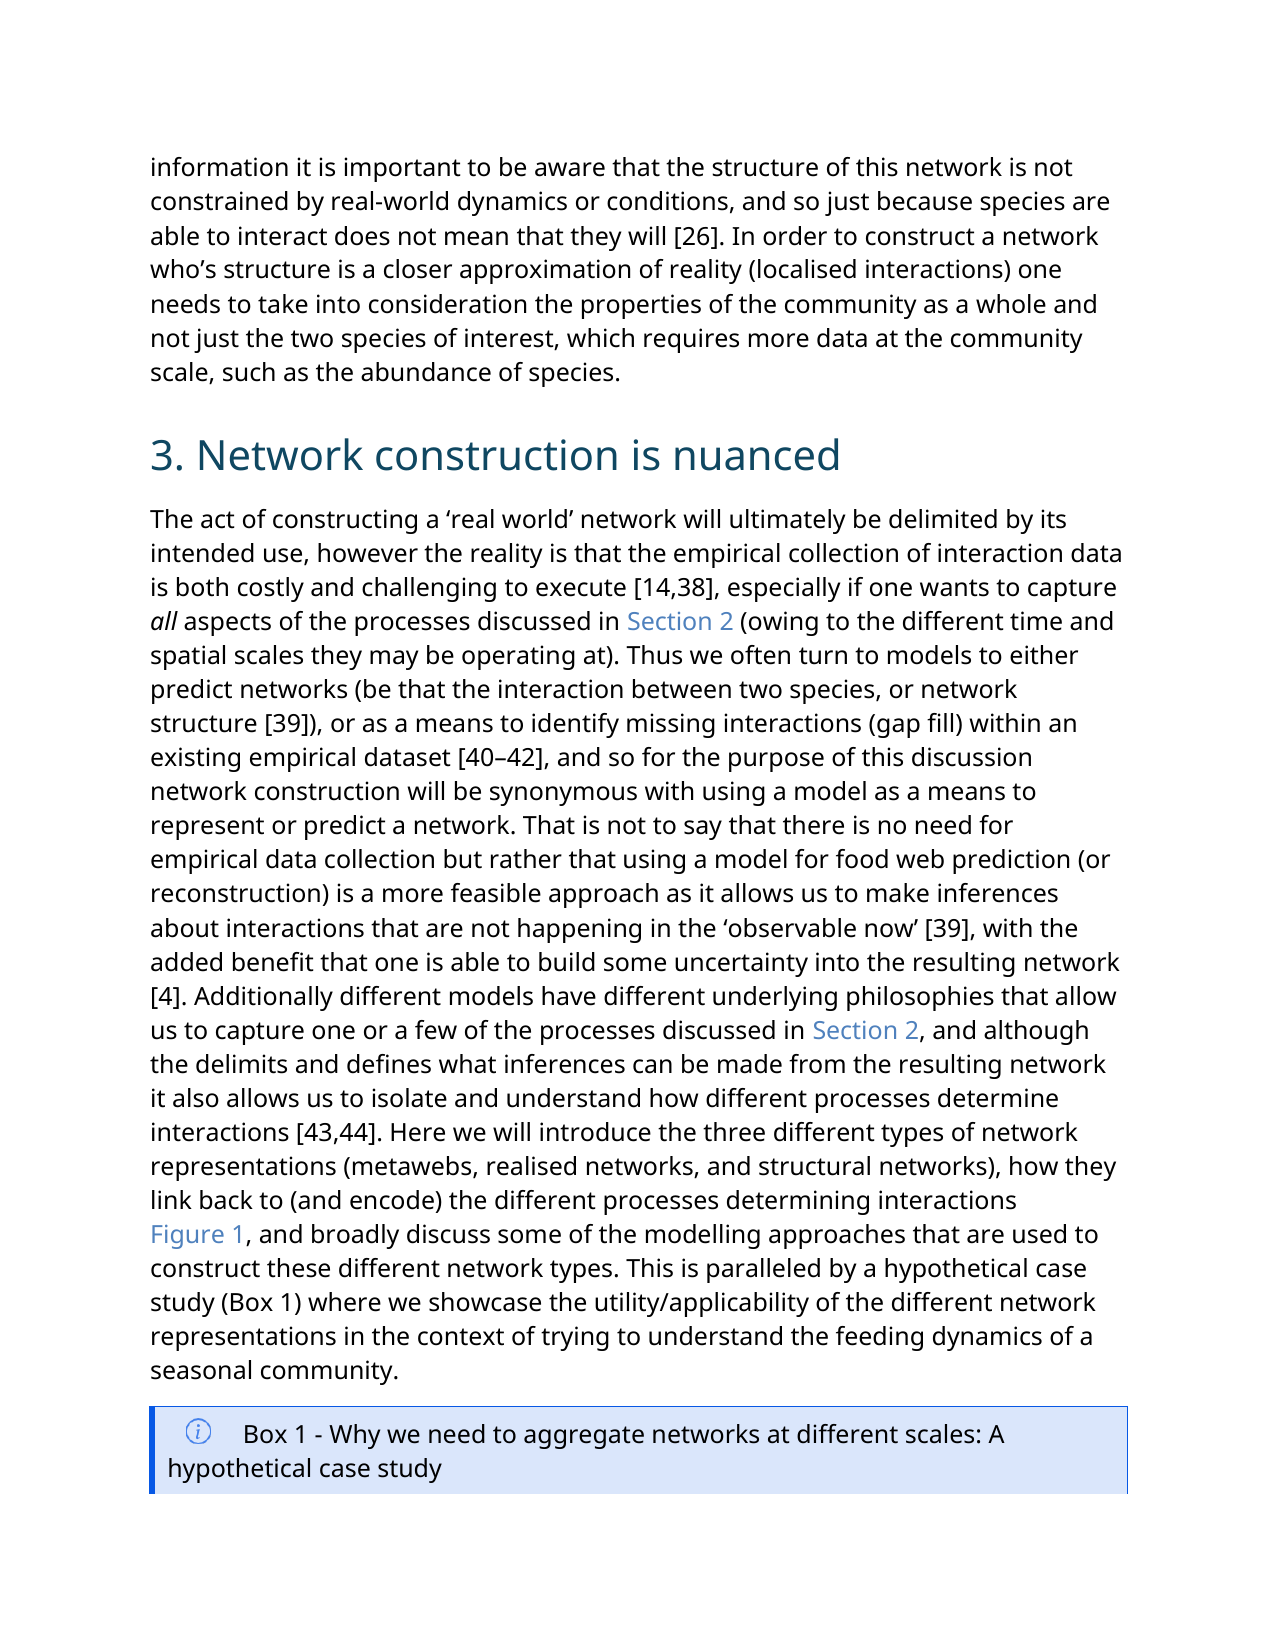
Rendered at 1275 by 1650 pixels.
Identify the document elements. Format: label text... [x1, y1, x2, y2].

text The act of constructing a ‘real world’ network will ultimately be delimited by its intended use, however the reality is that the empirical collection of interaction data is both costly and challenging to execute [14,38], especially if one wants to capture all aspects of the processes discussed in Section 2 (owing to the different time and spatial scales they may be operating at). Thus we often turn to models to either predict networks (be that the interaction between two species, or network structure [39]), or as a means to identify missing interactions (gap fill) within an existing empirical dataset [40–42], and so for the purpose of this discussion network construction will be synonymous with using a model as a means to represent or predict a network. That is not to say that there is no need for empirical data collection but rather that using a model for food web prediction (or reconstruction) is a more feasible approach as it allows us to make inferences about interactions that are not happening in the ‘observable now’ [39], with the added benefit that one is able to build some uncertainty into the resulting network [4]. Additionally different models have different underlying philosophies that allow us to capture one or a few of the processes discussed in Section 2, and although the delimits and defines what inferences can be made from the resulting network it also allows us to isolate and understand how different processes determine interactions [43,44]. Here we will introduce the three different types of network representations (metawebs, realised networks, and structural networks), how they link back to (and encode) the different processes determining interactions Figure 1, and broadly discuss some of the modelling approaches that are used to construct these different network types. This is paralleled by a hypothetical case study (Box 1) where we showcase the utility/applicability of the different network representations in the context of trying to understand the feeding dynamics of a seasonal community. [150, 501, 1125, 1387]
picture [186, 1418, 211, 1444]
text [150, 150, 1125, 388]
table_header Box 1 - Why we need to aggregate networks at different scales: A hypothetical case study [155, 1407, 1127, 1494]
subtitle 3. Network construction is nuanced [150, 426, 1125, 483]
